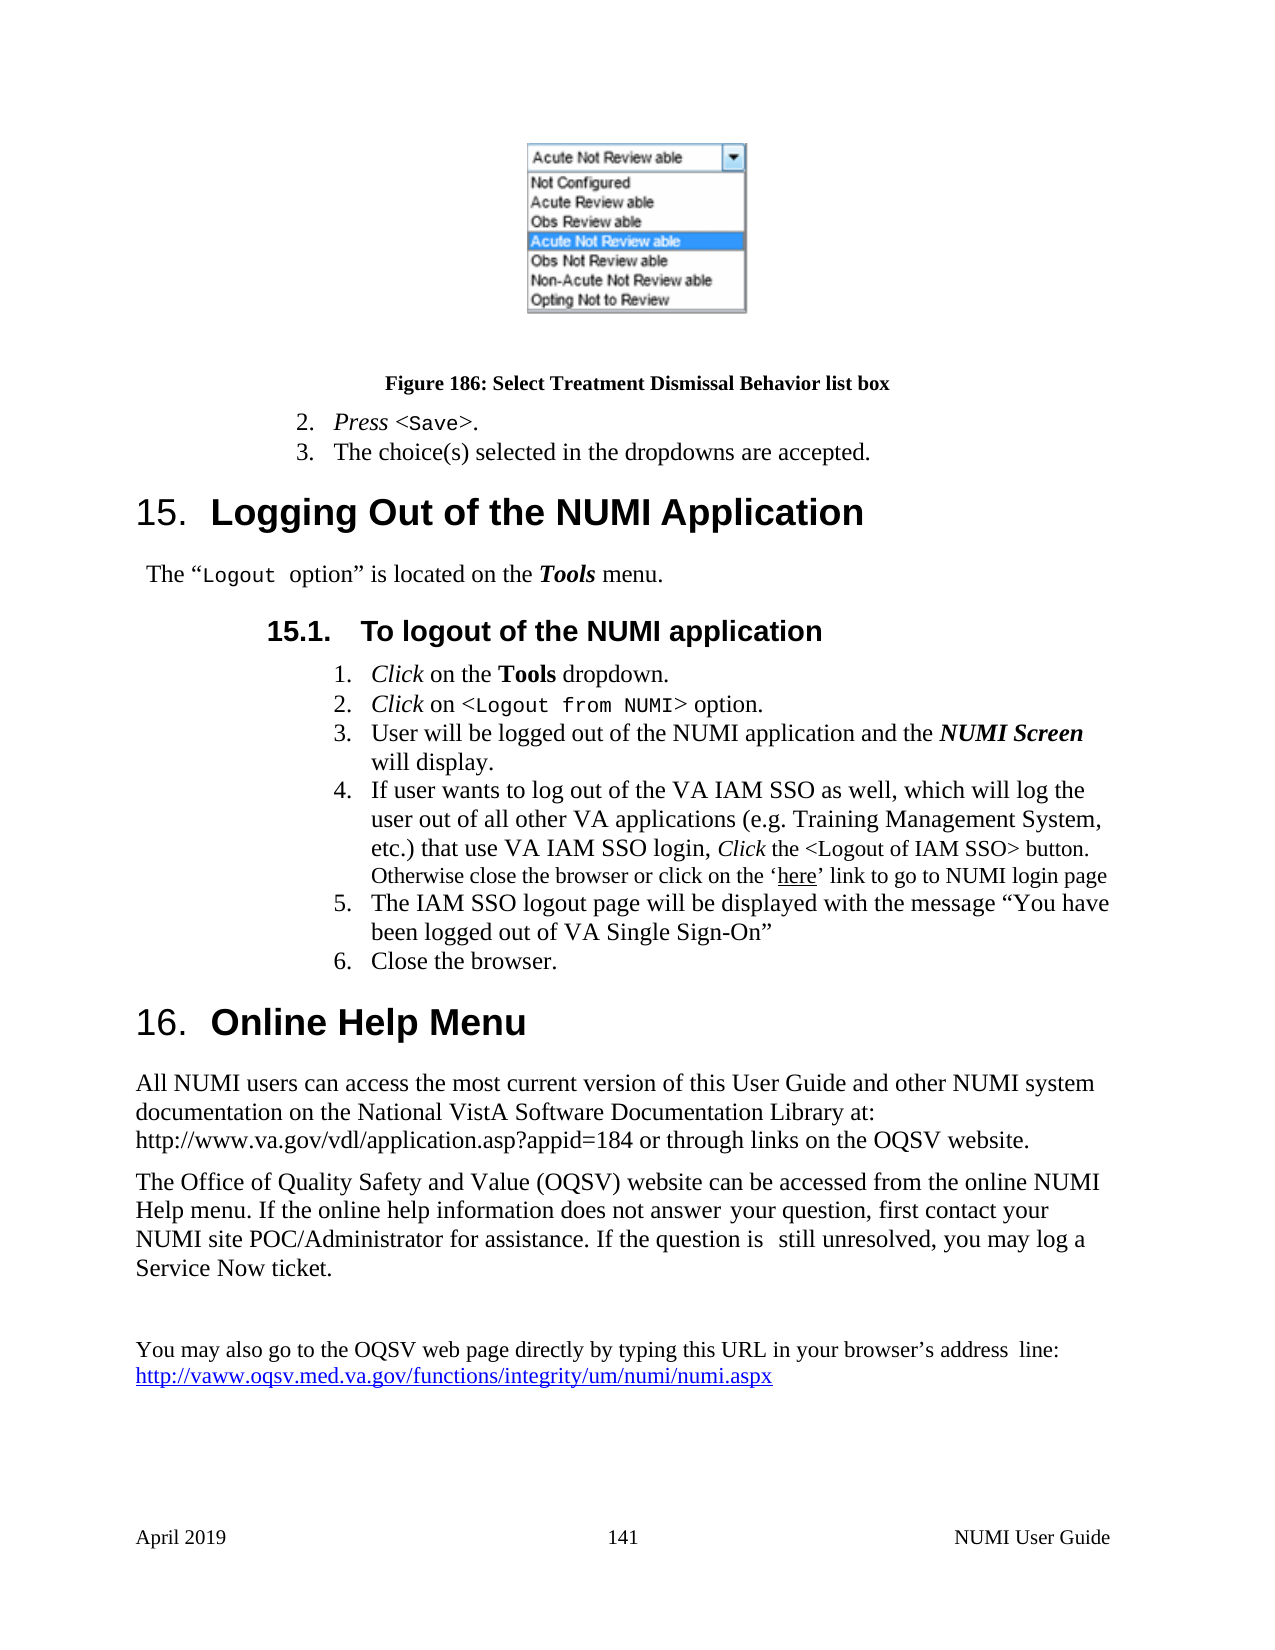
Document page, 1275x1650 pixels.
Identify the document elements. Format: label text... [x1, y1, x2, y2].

text The “Logout option” is located on the Tools menu. [146, 559, 1139, 588]
subtitle To logout of the NUMI application [267, 613, 1139, 647]
list If user wants to log out of the VA IAM SSO as well, which will log the user out of all other VA applications (e.g. Training Management System, etc.) that use VA IAM SSO login, Click the <Logout of IAM SSO> button. Otherwise close the browser or click on the ‘here’ link to go to NUMI login page [333, 776, 1128, 888]
list User will be logged out of the NUMI application and the NUMI Screen will display. [333, 718, 1116, 776]
list The IAM SSO logout page will be displayed with the message “You have been logged out of VA Single Sign-On” [333, 888, 1128, 946]
text You may also go to the OQSV web page directly by typing this URL in your browser’s address line: http://vaww.oqsv.med.va.gov/functions/integrity/um/numi/numi.aspx [135, 1336, 1139, 1415]
list Click on <Logout from NUMI> option. [333, 689, 1139, 718]
text The Office of Quality Safety and Value (OQSV) website can be accessed from the online NUMI Help menu. If the online help information does not answer your question, first contact your NUMI site POC/Administrator for assistance. If the question is still unresolved, you may log a Service Now ticket. [135, 1167, 1116, 1282]
list Click on the Tools dropdown. [333, 659, 1139, 688]
list Press <Save>. [296, 407, 1127, 437]
list Close the browser. [333, 946, 1139, 975]
text All NUMI users can access the most current version of this User Guide and other NUMI system documentation on the National VistA Software Documentation Library at: http://www.va.gov/vdl/application.asp?appid=184 or through links on the OQSV website. [135, 1068, 1116, 1154]
text Figure 186: Select Treatment Dismissal Behavior list box [135, 370, 1139, 394]
subtitle Logging Out of the NUMI Application [135, 490, 1139, 533]
picture [526, 143, 749, 317]
list The choice(s) selected in the dropdowns are accepted. [296, 437, 1127, 465]
subtitle Online Help Menu [135, 1000, 1139, 1043]
